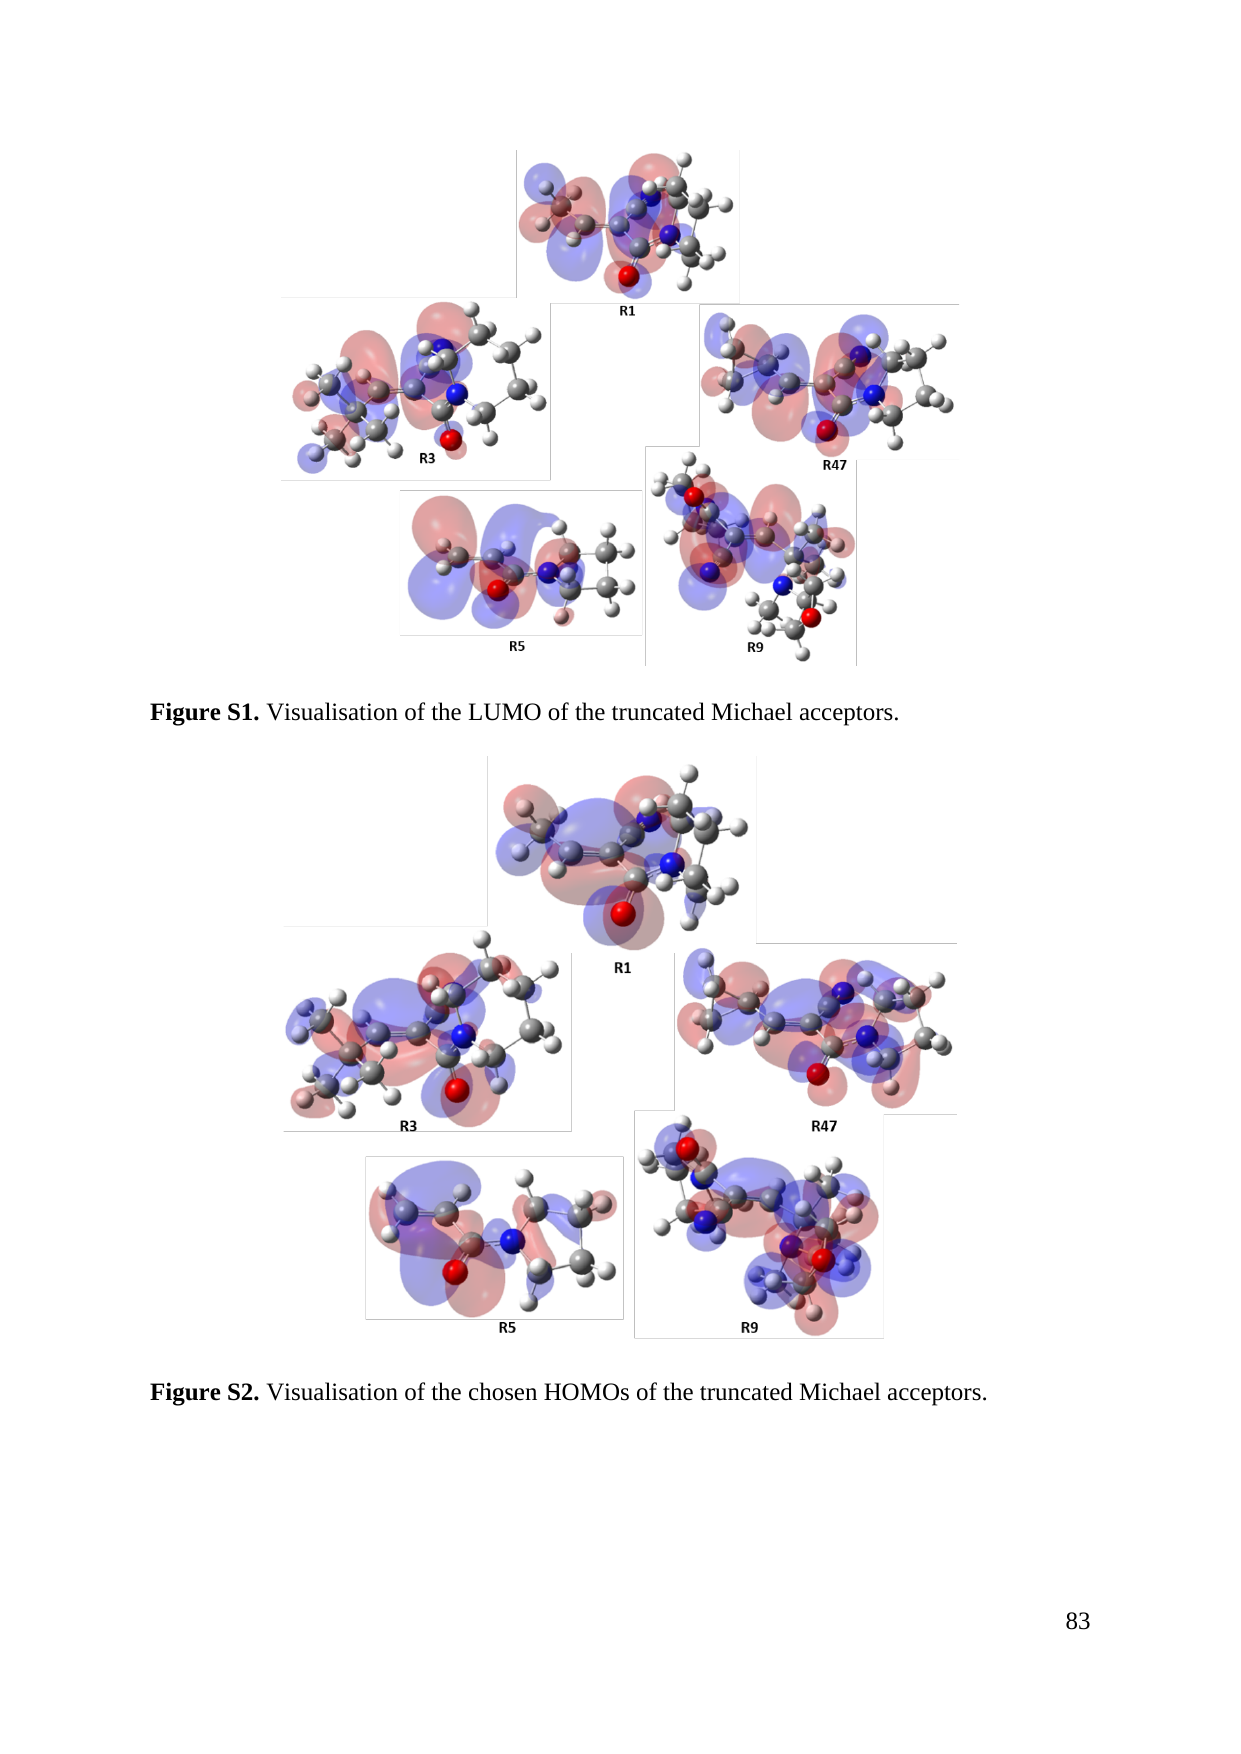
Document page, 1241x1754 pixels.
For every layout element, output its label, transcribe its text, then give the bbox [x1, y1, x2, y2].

picture [283, 756, 957, 1347]
text Figure S2. Visualisation of the chosen HOMOs of the truncated Michael acceptors. [150, 1377, 1090, 1406]
picture [281, 150, 960, 666]
text Figure S1. Visualisation of the LUMO of the truncated Michael acceptors. [150, 697, 1090, 726]
